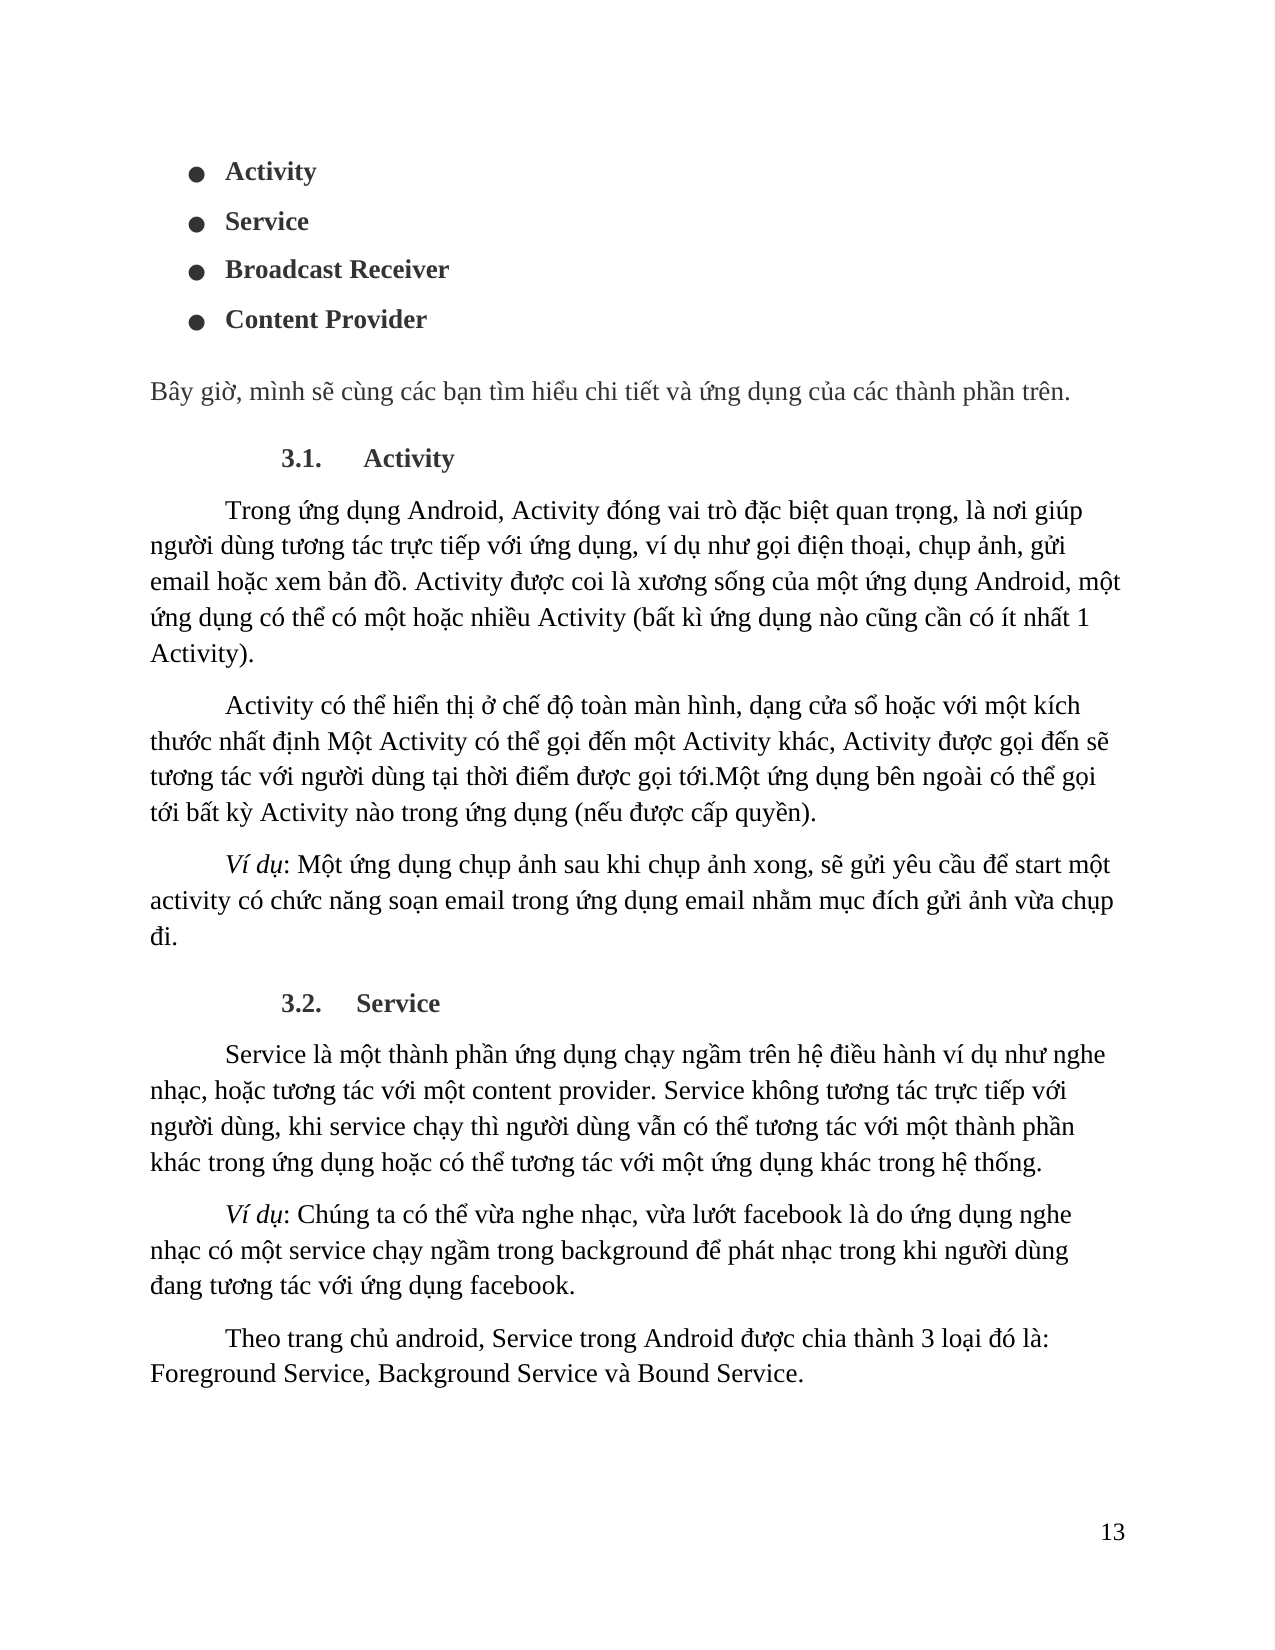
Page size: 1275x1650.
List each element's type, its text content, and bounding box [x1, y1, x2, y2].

text Ví dụ: Một ứng dụng chụp ảnh sau khi chụp ảnh xong, sẽ gửi yêu cầu để start một activity có chức năng soạn email trong ứng dụng email nhằm mục đích gửi ảnh vừa chụp đi. [150, 849, 1125, 951]
list Content Provider [187, 297, 1125, 340]
list Broadcast Receiver [187, 248, 1125, 291]
subtitle Service [281, 987, 1125, 1018]
subtitle Activity [281, 442, 1125, 473]
text Bây giờ, mình sẽ cùng các bạn tìm hiểu chi tiết và ứng dụng của các thành phần trên. [150, 375, 1125, 407]
text Ví dụ: Chúng ta có thể vừa nghe nhạc, vừa lướt facebook là do ứng dụng nghe nhạc có một service chạy ngầm trong background để phát nhạc trong khi người dùng đang tương tác với ứng dụng facebook. [150, 1198, 1125, 1301]
text Service là một thành phần ứng dụng chạy ngầm trên hệ điều hành ví dụ như nghe nhạc, hoặc tương tác với một content provider. Service không tương tác trực tiếp với người dùng, khi service chạy thì người dùng vẫn có thể tương tác với một thành phần khác trong ứng dụng hoặc có thể tương tác với một ứng dụng khác trong hệ thống. [150, 1038, 1125, 1177]
text Activity có thể hiển thị ở chế độ toàn màn hình, dạng cửa sổ hoặc với một kích thước nhất định Một Activity có thể gọi đến một Activity khác, Activity được gọi đến sẽ tương tác với người dùng tại thời điểm được gọi tới.Một ứng dụng bên ngoài có thể gọi tới bất kỳ Activity nào trong ứng dụng (nếu được cấp quyền). [150, 689, 1125, 827]
text Trong ứng dụng Android, Activity đóng vai trò đặc biệt quan trọng, là nơi giúp người dùng tương tác trực tiếp với ứng dụng, ví dụ như gọi điện thoại, chụp ảnh, gửi email hoặc xem bản đồ. Activity được coi là xương sống của một ứng dụng Android, một ứng dụng có thể có một hoặc nhiều Activity (bất kì ứng dụng nào cũng cần có ít nhất 1 Activity). [150, 494, 1125, 668]
list Service [187, 199, 1125, 242]
list Activity [187, 150, 1125, 193]
text Theo trang chủ android, Service trong Android được chia thành 3 loại đó là: Foreground Service, Background Service và Bound Service. [150, 1322, 1125, 1389]
